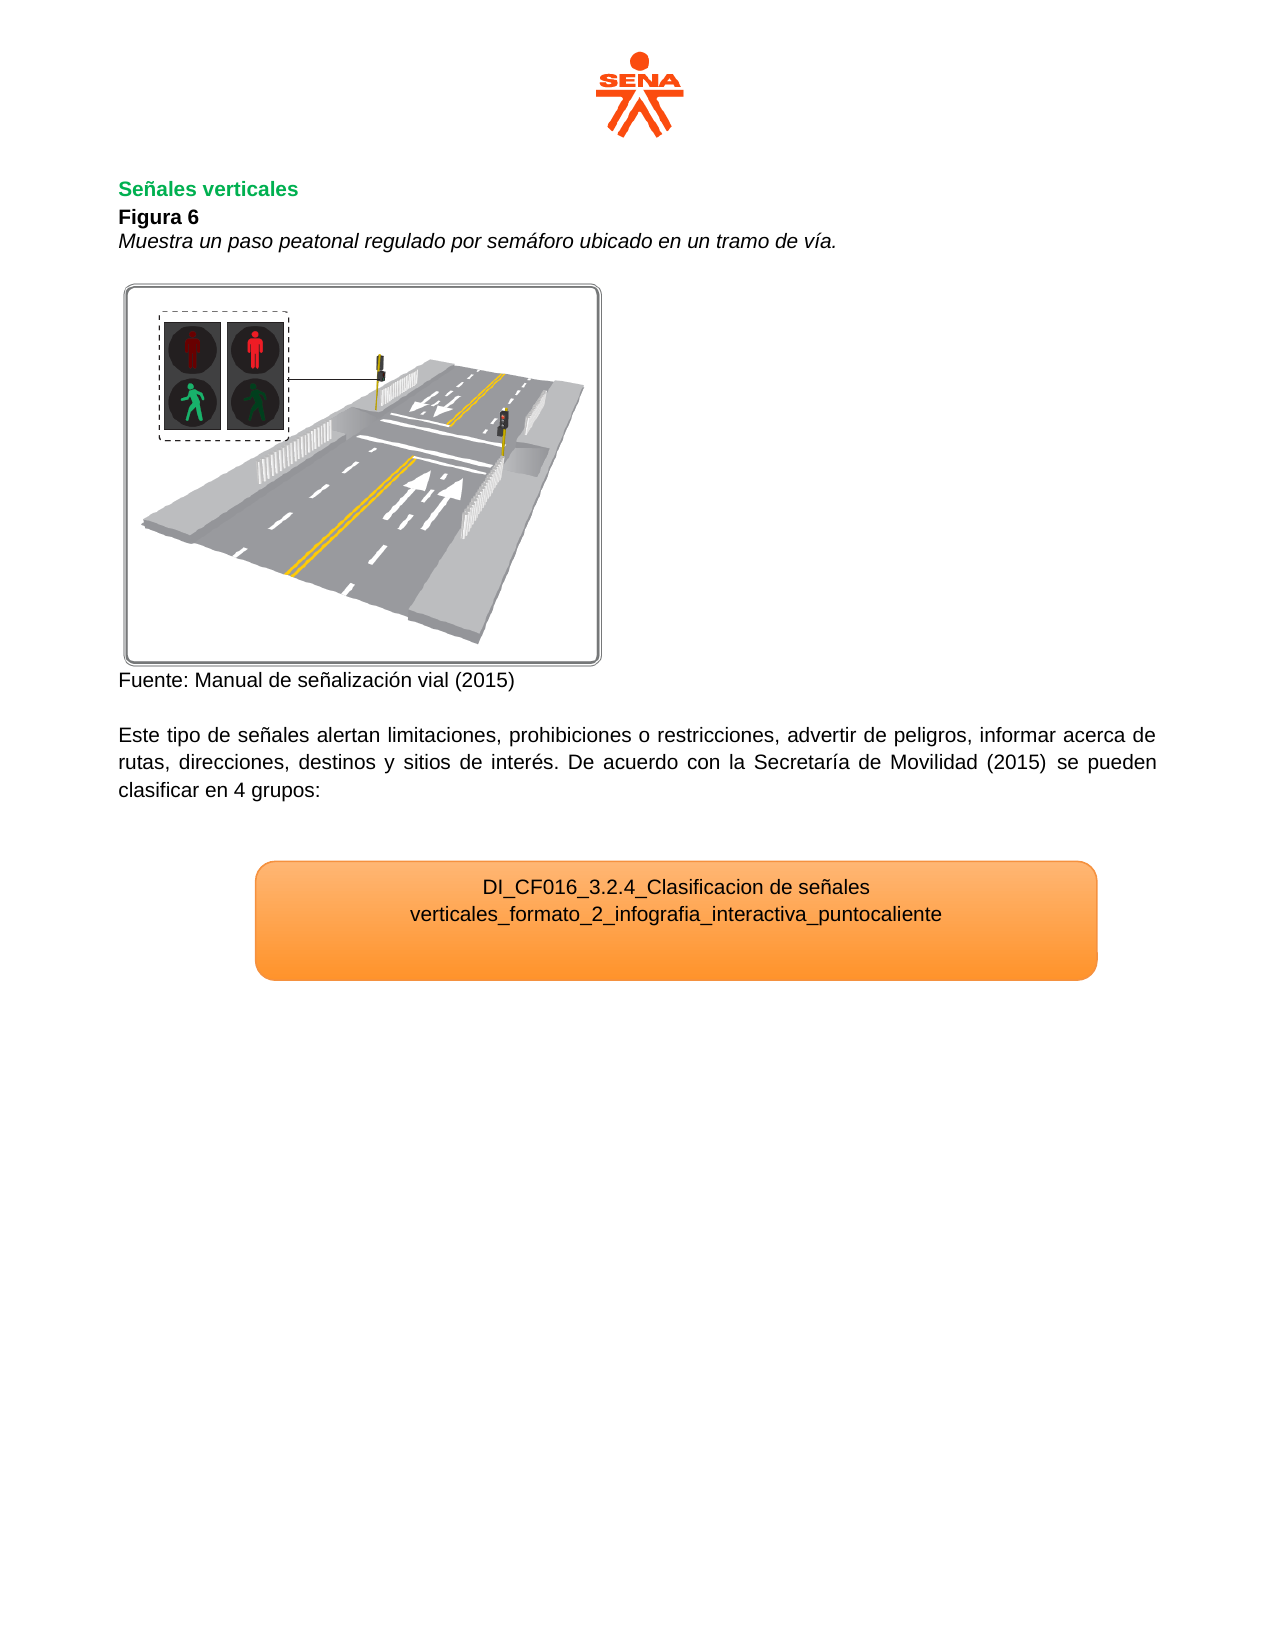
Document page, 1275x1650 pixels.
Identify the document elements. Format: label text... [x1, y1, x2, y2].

text Este tipo de señales alertan limitaciones, prohibiciones o restricciones, advertir de peligros, informar acerca de rutas, direcciones, destinos y sitios de interés. De acuerdo con la Secretaría de Movilidad (2015) se pueden clasificar en 4 grupos: [118, 723, 1157, 802]
picture [585, 48, 690, 142]
text Fuente: Manual de señalización vial (2015) [118, 668, 1157, 692]
picture [118, 280, 603, 668]
text Figura 6 [118, 205, 1157, 229]
text Señales verticales [118, 177, 1157, 201]
text Muestra un paso peatonal regulado por semáforo ubicado en un tramo de vía. [118, 229, 1157, 253]
